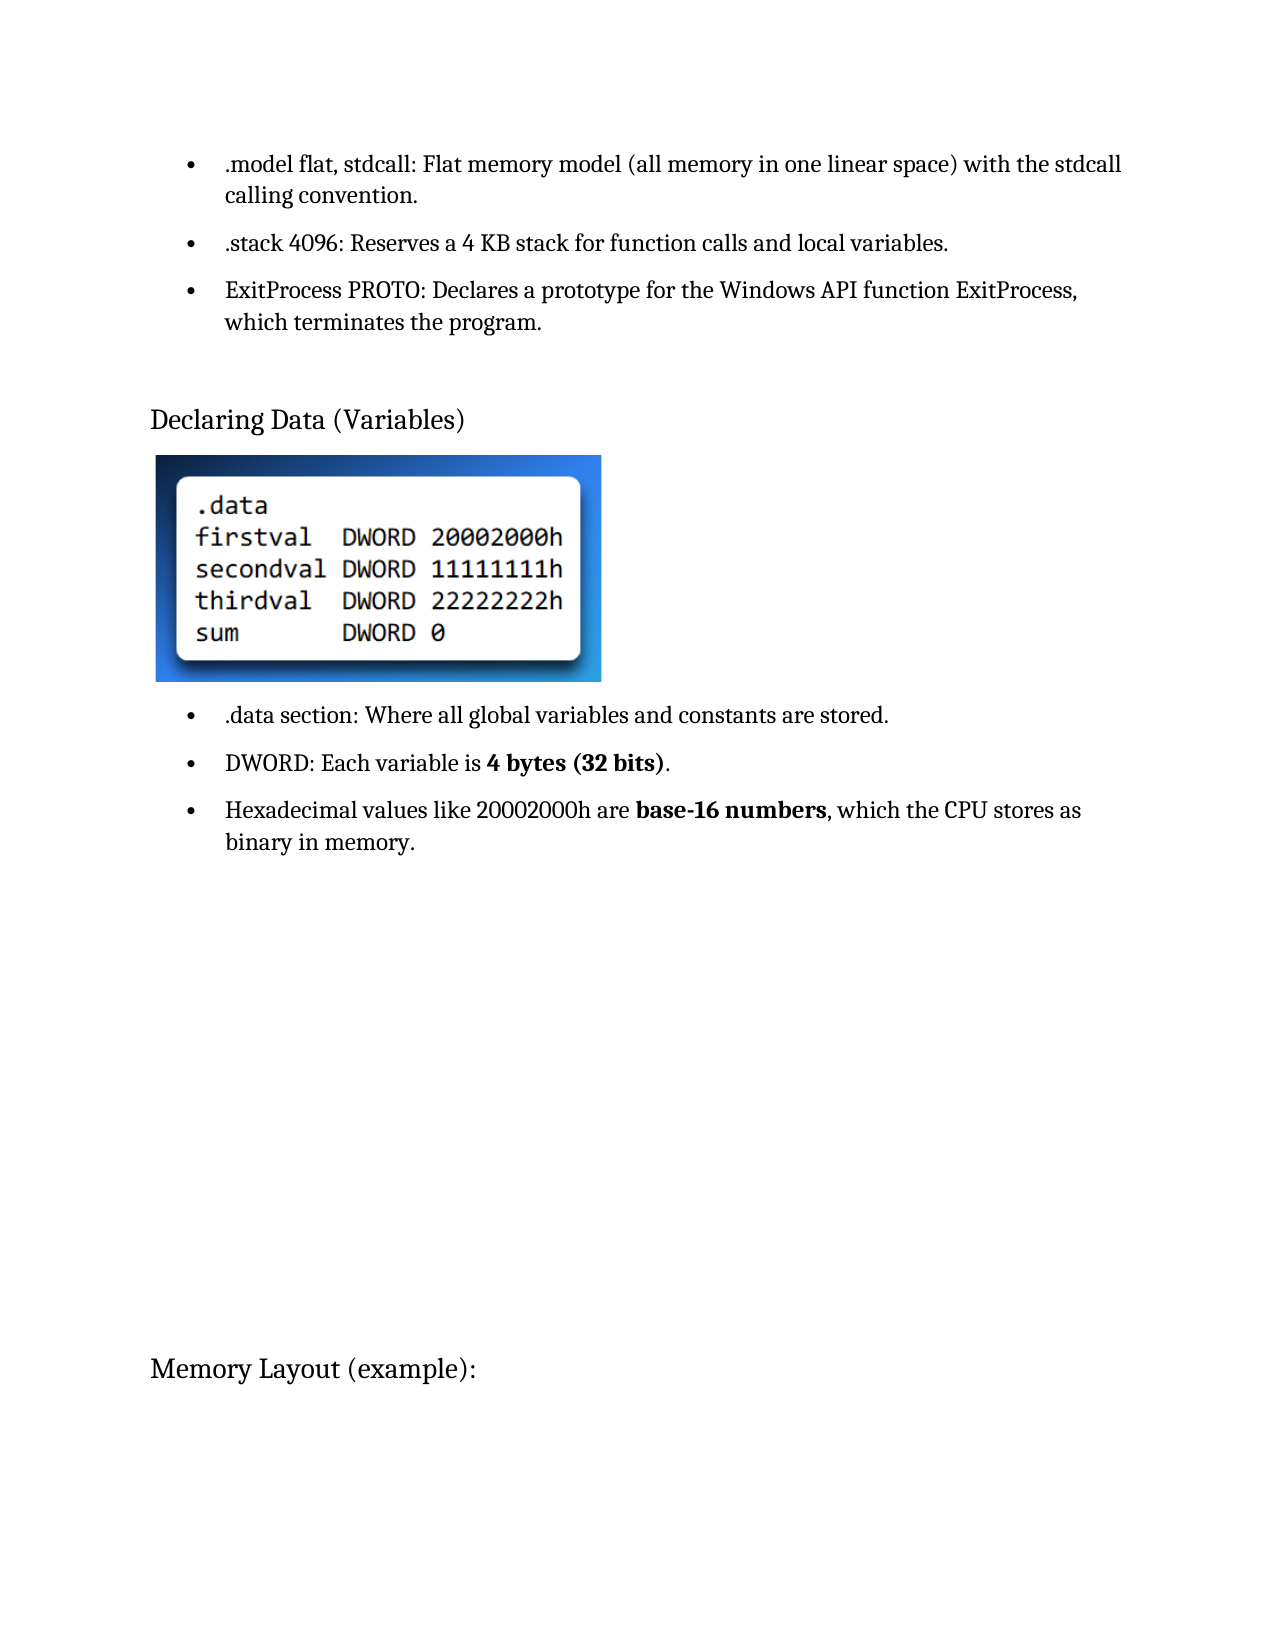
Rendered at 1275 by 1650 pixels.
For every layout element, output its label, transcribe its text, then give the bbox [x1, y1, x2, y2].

text Declaring Data (Variables) [150, 403, 1125, 436]
text Memory Layout (example): [150, 1352, 1125, 1386]
list ExitProcess PROTO: Declares a prototype for the Windows API function ExitProcess, which terminates the program. [187, 276, 1125, 336]
list .data section: Where all global variables and constants are stored. [187, 701, 1125, 730]
picture [155, 455, 602, 682]
list .stack 4096: Reserves a 4 KB stack for function calls and local variables. [187, 229, 1125, 257]
list Hexadecimal values like 20002000h are base-16 numbers, which the CPU stores as binary in memory. [187, 796, 1125, 856]
list .model flat, stdcall: Flat memory model (all memory in one linear space) with the stdcall calling convention. [187, 150, 1125, 210]
list DWORD: Each variable is 4 bytes (32 bits). [187, 749, 1125, 777]
